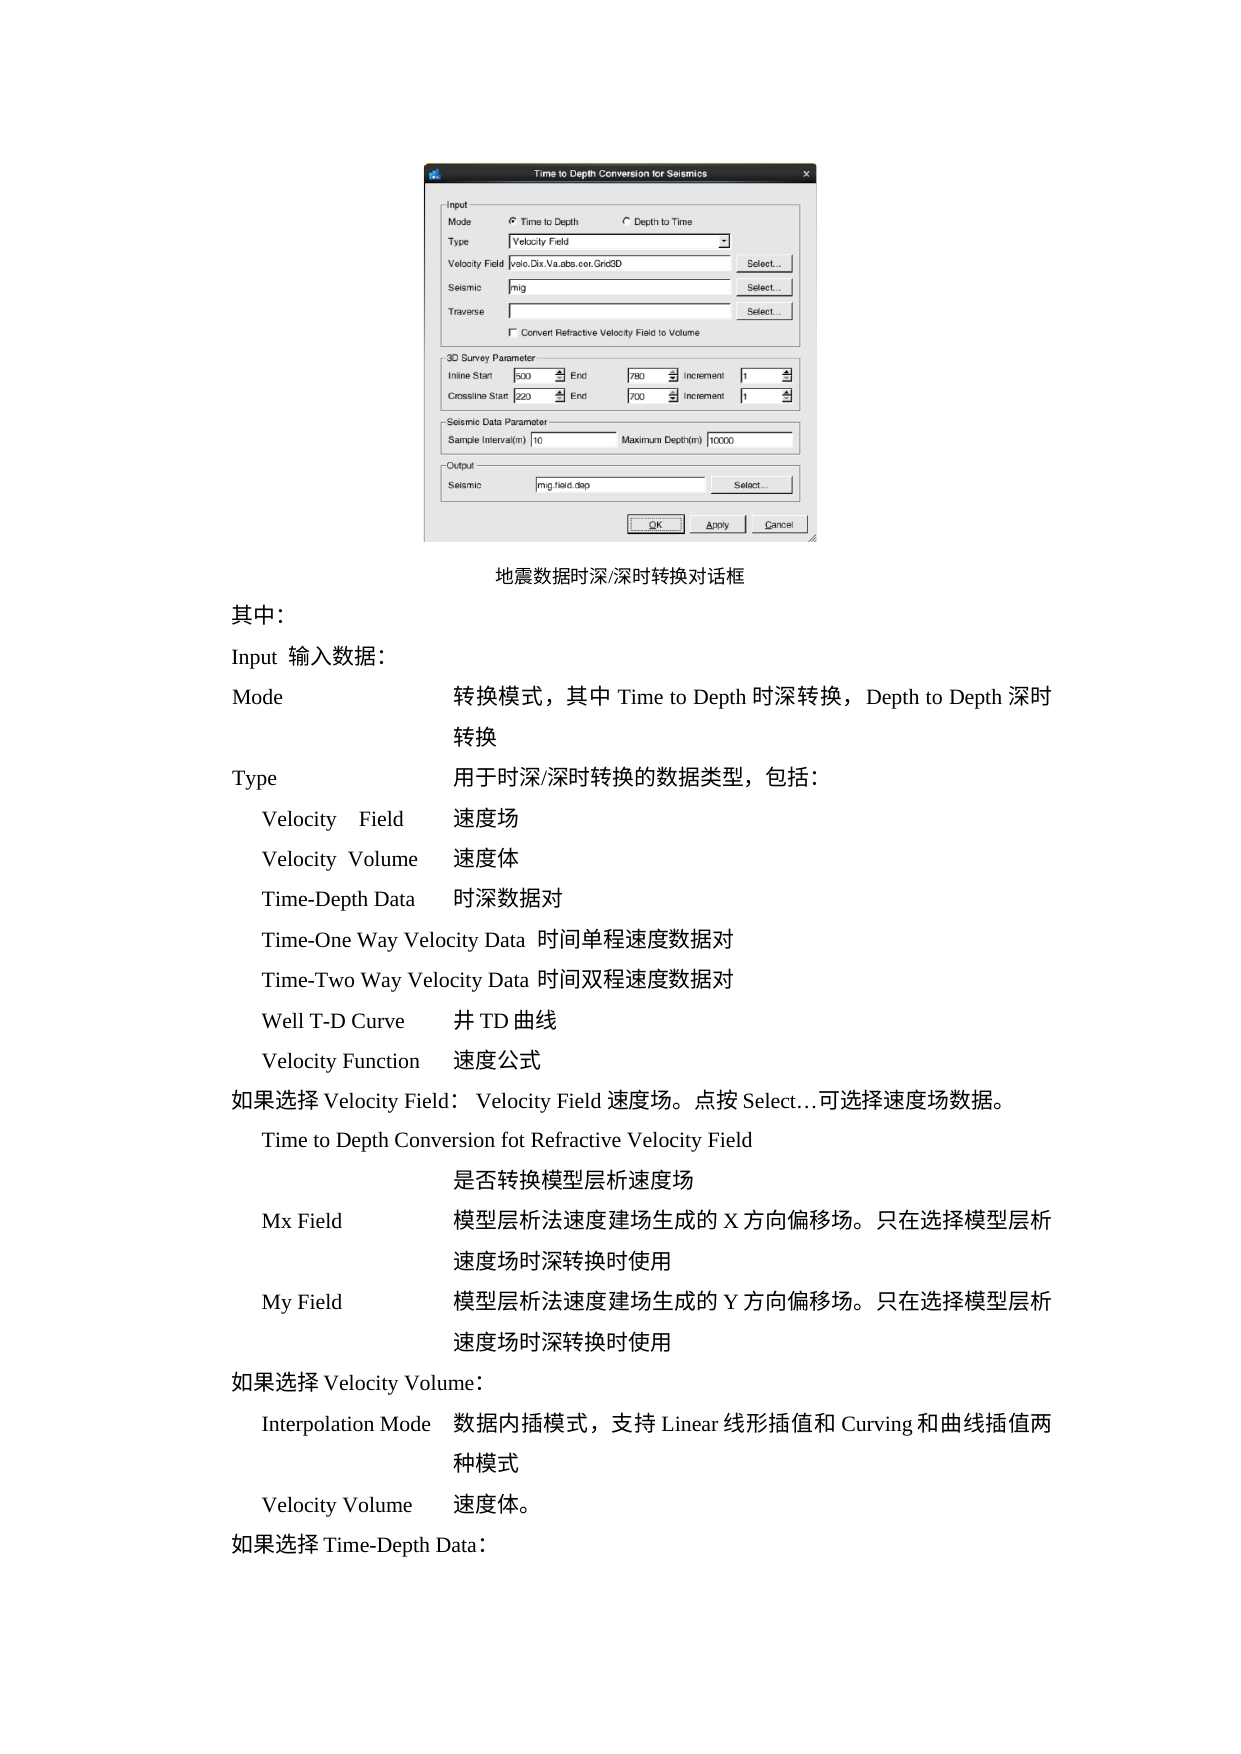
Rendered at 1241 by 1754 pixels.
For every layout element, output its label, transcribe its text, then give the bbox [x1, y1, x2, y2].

text Mx Field 模型层析法速度建场生成的X方向偏移场。只在选择模型层析速度场时深转换时使用 [261, 1203, 1053, 1276]
text 其中： [187, 598, 1053, 630]
text Time-Two Way Velocity Data 时间双程速度数据对 [261, 962, 1053, 994]
text My Field 模型层析法速度建场生成的Y方向偏移场。只在选择模型层析速度场时深转换时使用 [261, 1284, 1053, 1357]
text 是否转换模型层析速度场 [453, 1162, 1053, 1195]
text 如果选择Velocity Field： Velocity Field 速度场。点按Select…可选择速度场数据。 [187, 1083, 1053, 1116]
text 如果选择Velocity Volume： [187, 1365, 1053, 1397]
text Interpolation Mode 数据内插模式，支持Linear线形插值和Curving和曲线插值两种模式 [261, 1405, 1053, 1478]
text Velocity Field 速度场 [261, 800, 1053, 833]
text Input 输入数据： [187, 638, 1053, 671]
text 地震数据时深/深时转换对话框 [187, 559, 1053, 591]
text 如果选择Time-Depth Data： [187, 1527, 1053, 1559]
text Velocity Volume 速度体。 [261, 1486, 1053, 1519]
text Time to Depth Conversion fot Refractive Velocity Field [261, 1123, 1053, 1156]
text Mode 转换模式，其中Time to Depth时深转换，Depth to Depth深时转换 [232, 679, 1053, 752]
picture [423, 162, 817, 542]
text Velocity Function 速度公式 [261, 1043, 1053, 1075]
text Time-One Way Velocity Data 时间单程速度数据对 [261, 921, 1053, 954]
text Type 用于时深/深时转换的数据类型，包括： [232, 760, 1053, 792]
text Well T-D Curve 井TD曲线 [261, 1002, 1053, 1035]
text Time-Depth Data 时深数据对 [261, 881, 1053, 913]
text Velocity Volume 速度体 [261, 841, 1053, 873]
